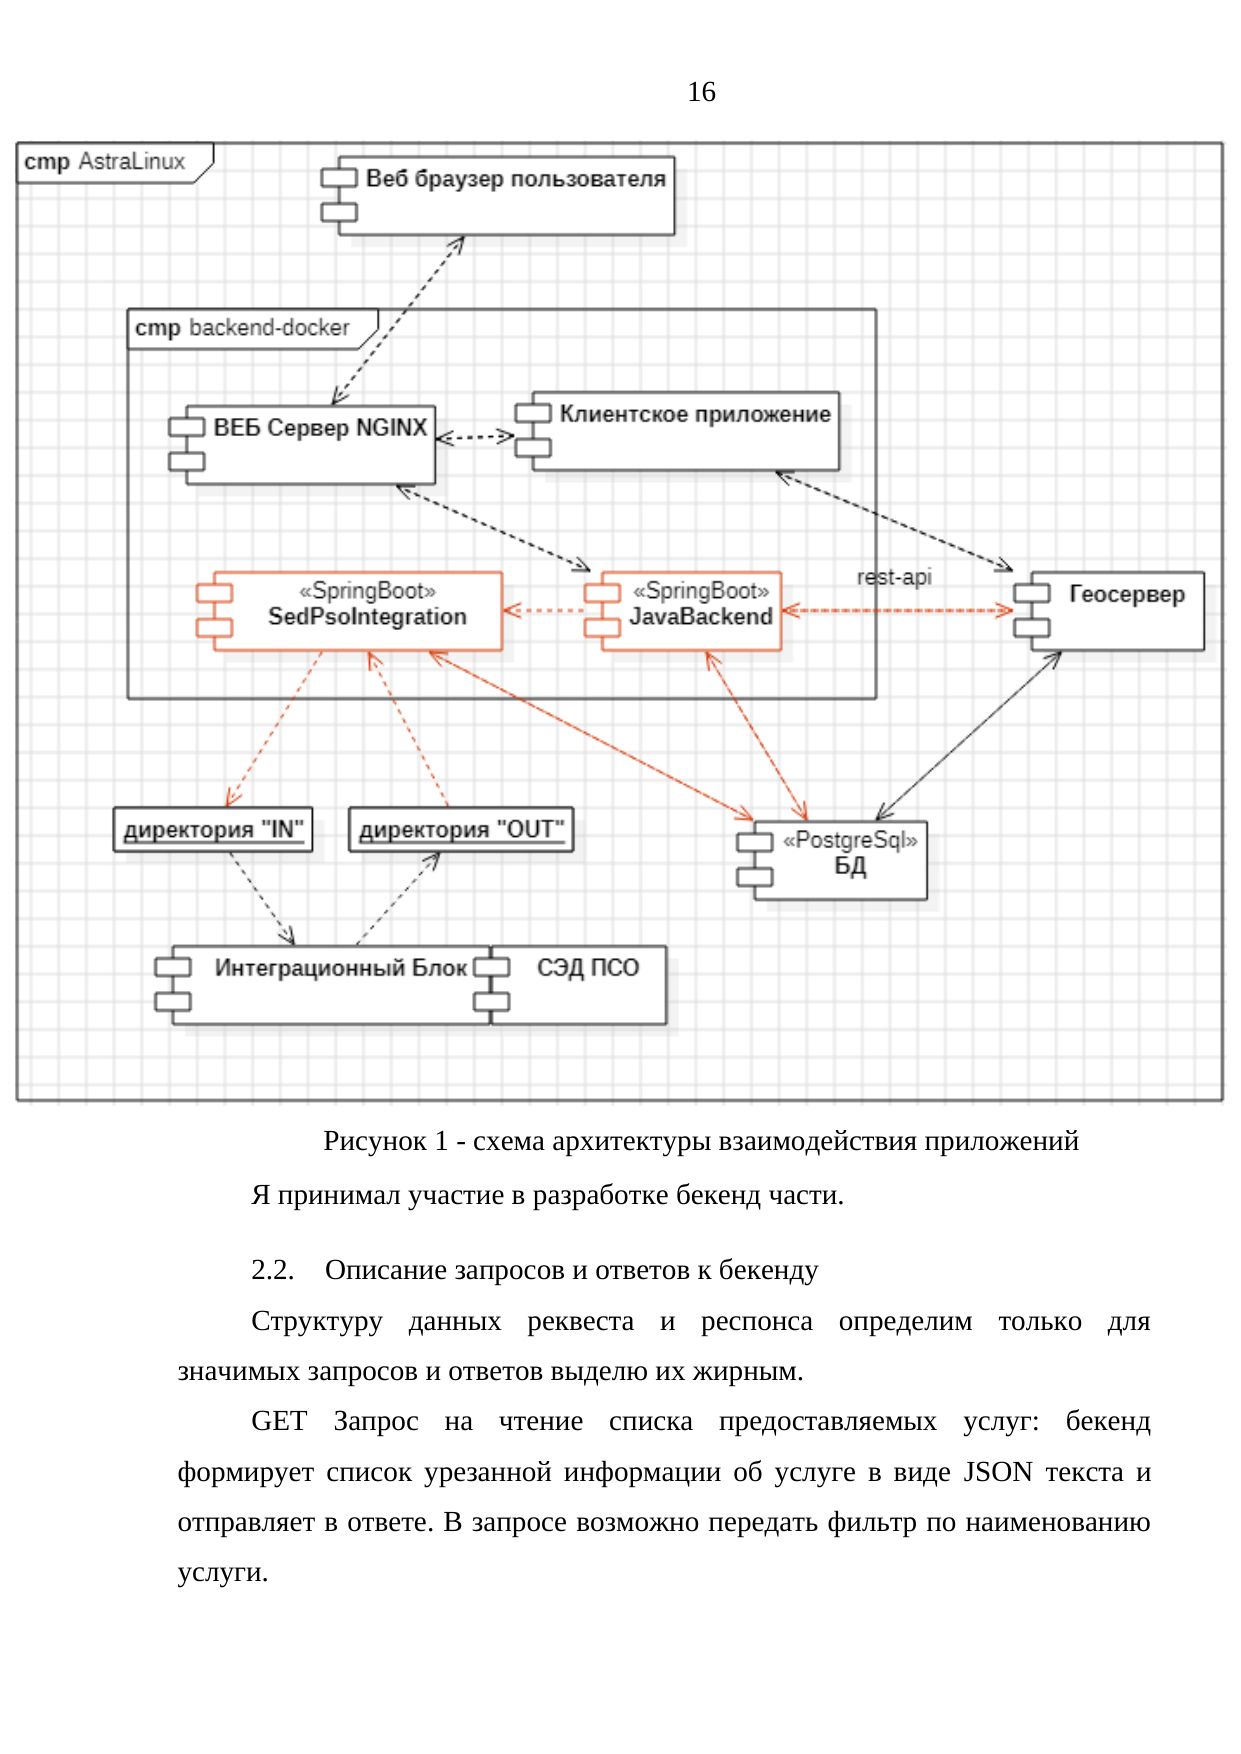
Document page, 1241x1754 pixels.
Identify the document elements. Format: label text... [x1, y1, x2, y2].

text Рисунок 1 - схема архитектуры взаимодействия приложений [177, 1123, 1152, 1156]
text Структуру данных реквеста и респонса определим только для значимых запросов и ответов выделю их жирным. [177, 1303, 1152, 1387]
text GET Запрос на чтение списка предоставляемых услуг: бекенд формирует список урезанной информации об услуге в виде JSON текста и отправляет в ответе. В запросе возможно передать фильтр по наименованию услуги. [177, 1403, 1152, 1588]
text Я принимал участие в разработке бекенд части. [177, 1177, 1152, 1211]
list Описание запросов и ответов к бекенду [177, 1252, 1152, 1286]
picture [14, 140, 1228, 1106]
